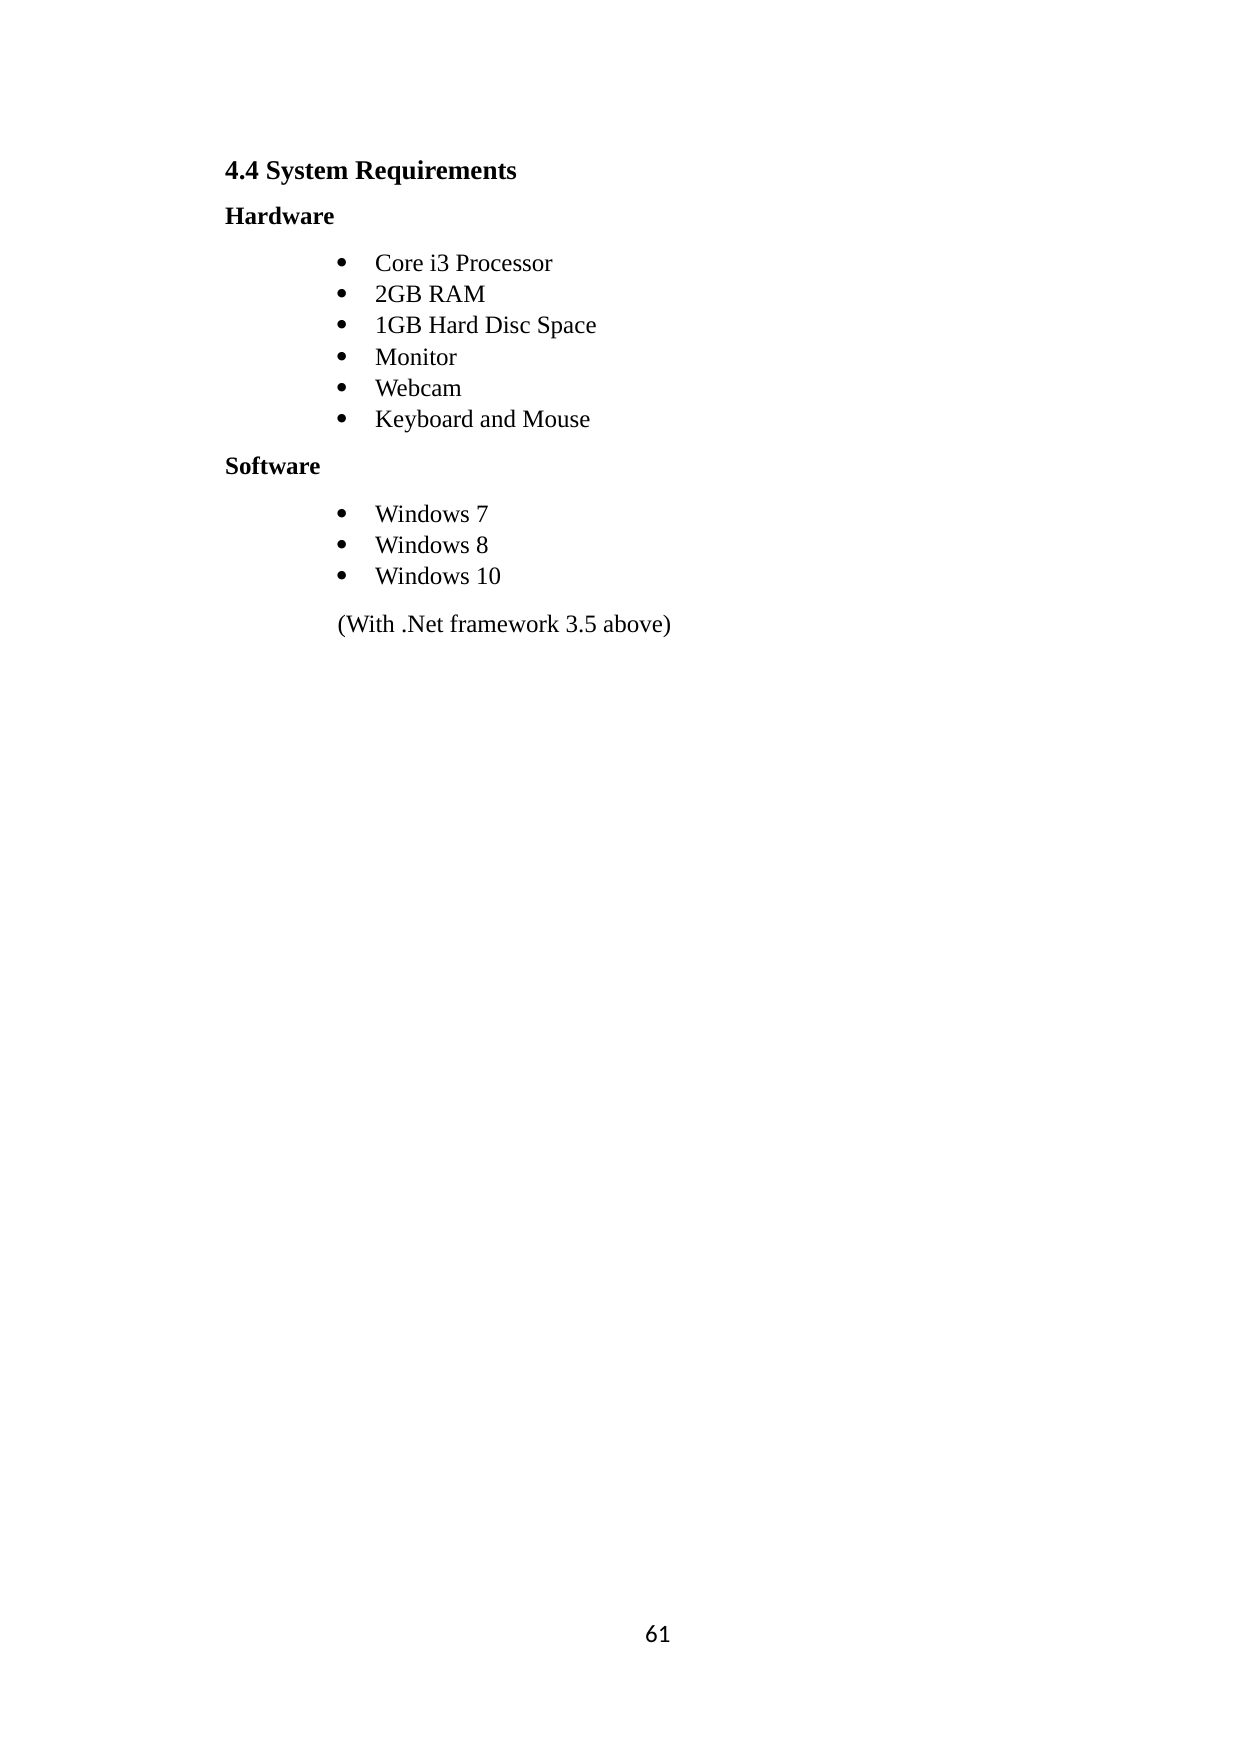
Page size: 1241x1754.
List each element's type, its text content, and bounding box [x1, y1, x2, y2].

text (With .Net framework 3.5 above) [337, 609, 1090, 638]
list 2GB RAM [337, 279, 1090, 308]
text Hardware [225, 201, 1090, 229]
list Windows 7 [337, 499, 1090, 528]
subtitle 4.4 System Requirements [225, 154, 1090, 185]
list Windows 10 [337, 561, 1090, 590]
list Windows 8 [337, 530, 1090, 559]
list 1GB Hard Disc Space [337, 311, 1090, 339]
list Monitor [337, 342, 1090, 370]
list Core i3 Processor [337, 248, 1090, 277]
list Keyboard and Mouse [337, 404, 1090, 432]
list Webcam [337, 373, 1090, 401]
text Software [225, 451, 1090, 480]
